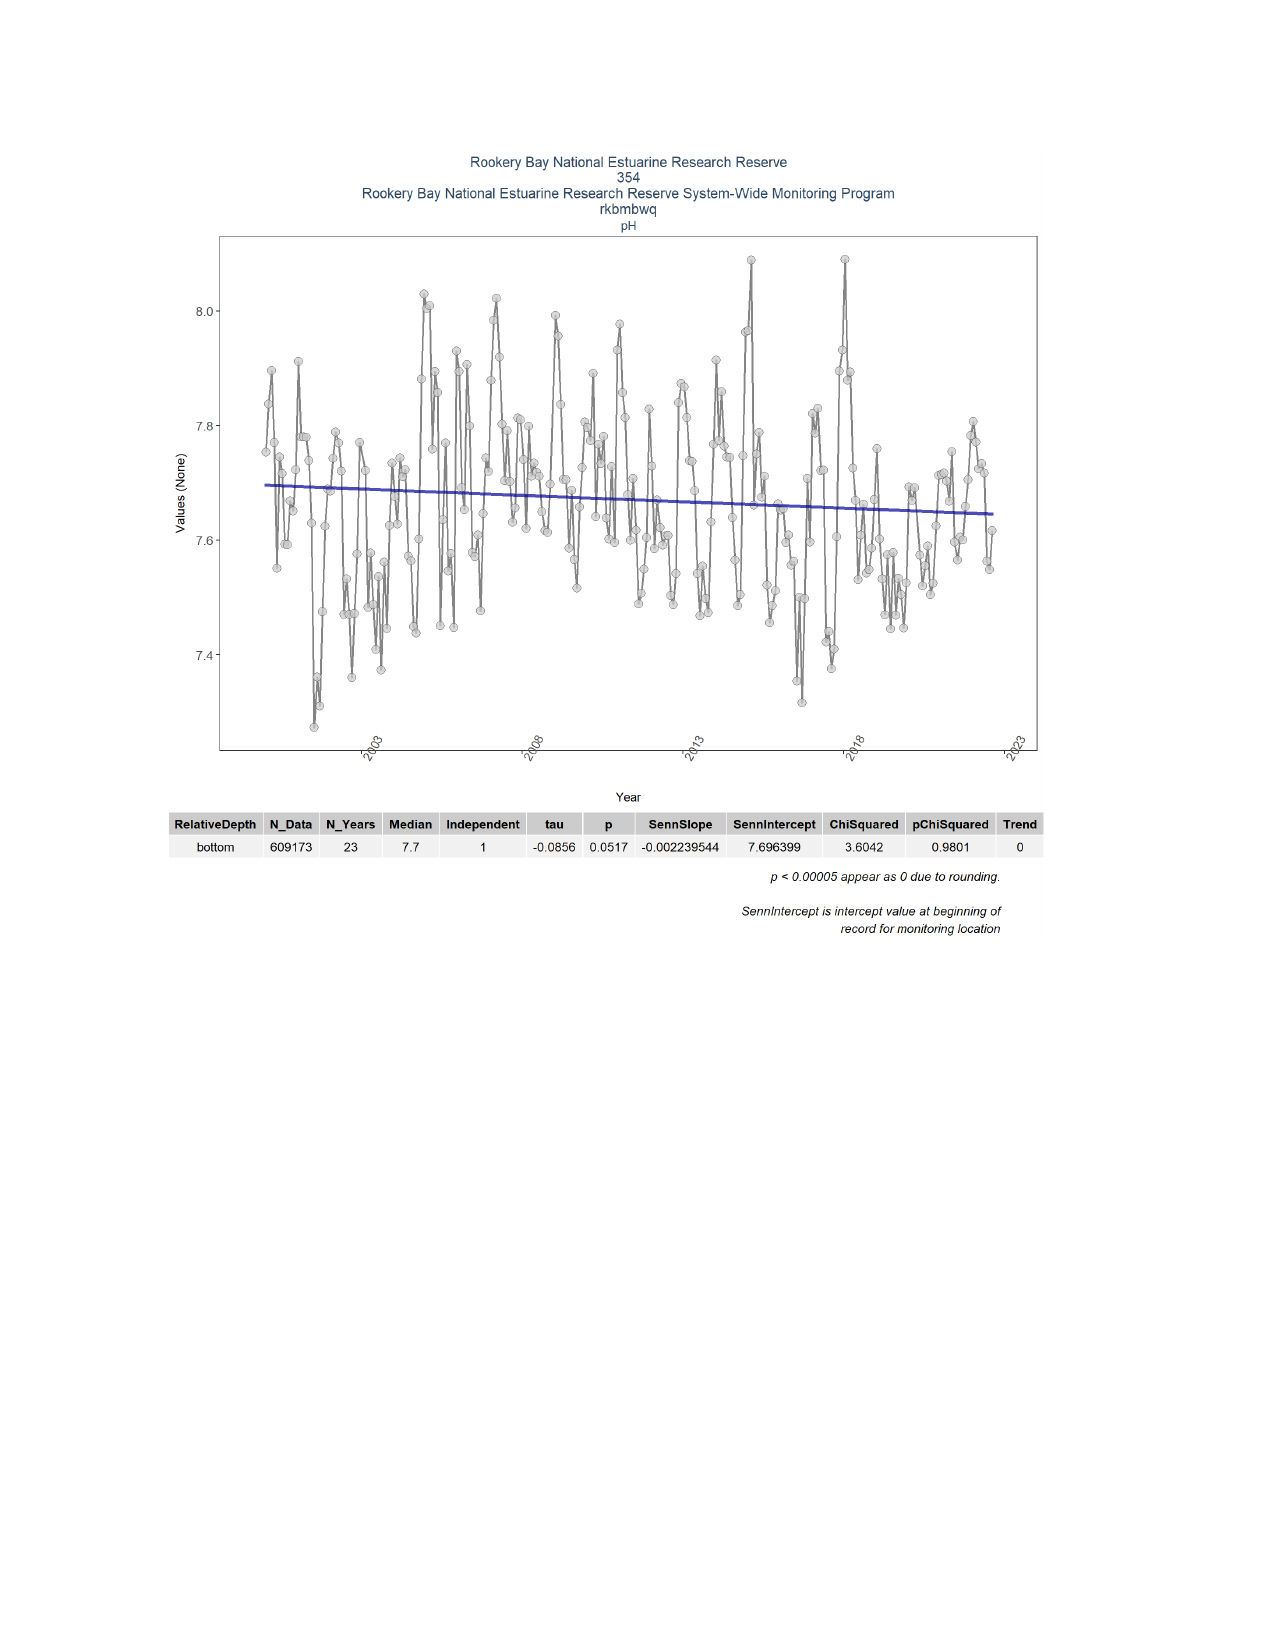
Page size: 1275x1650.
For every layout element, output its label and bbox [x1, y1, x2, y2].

picture [168, 150, 1044, 938]
